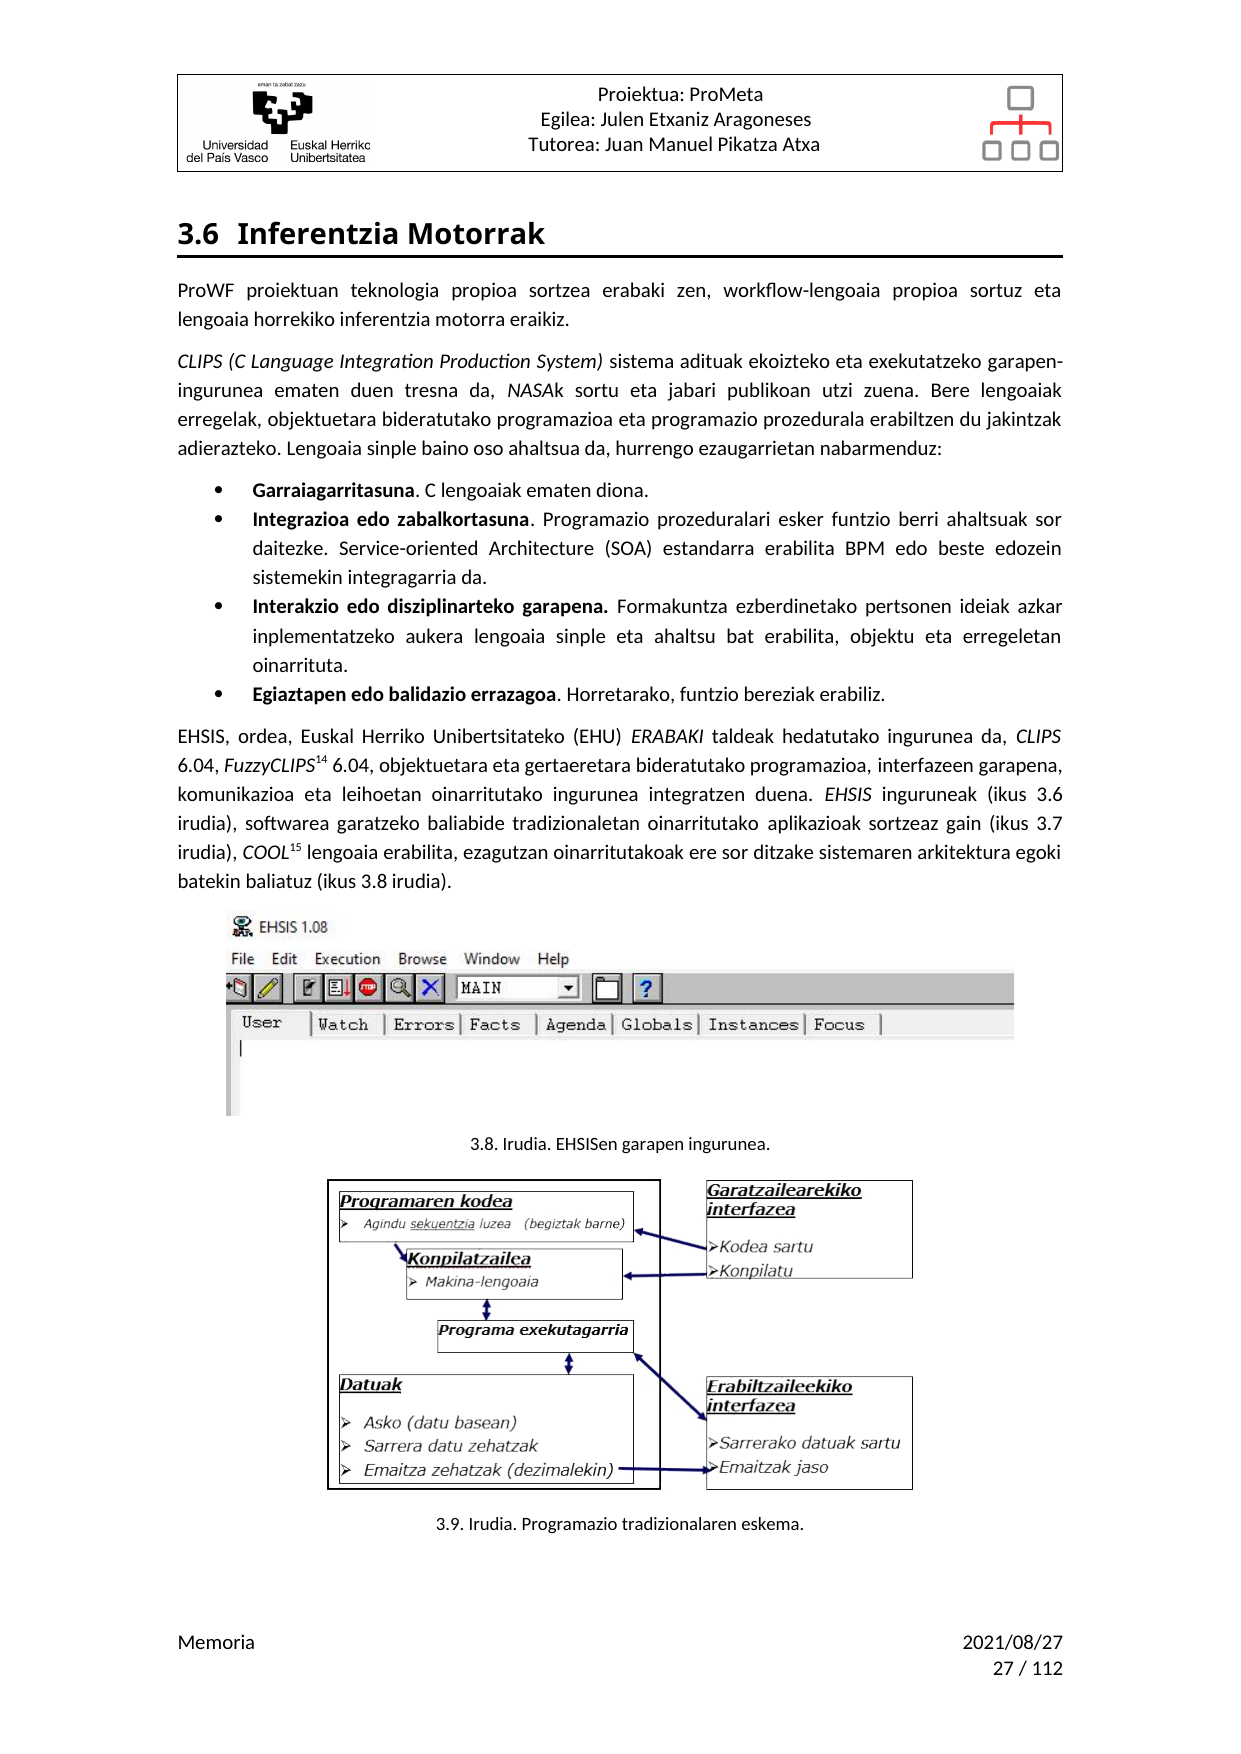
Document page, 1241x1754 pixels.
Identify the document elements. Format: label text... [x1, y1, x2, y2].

text EHSIS, ordea, Euskal Herriko Unibertsitateko (EHU) ERABAKI taldeak hedatutako ingurunea da, CLIPS 6.04, FuzzyCLIPS14 6.04, objektuetara eta gertaeretara bideratutako programazioa, interfazeen garapena, komunikazioa eta leihoetan oinarritutako ingurunea integratzen duena. EHSIS inguruneak (ikus 3.6 irudia), softwarea garatzeko baliabide tradizionaletan oinarritutako aplikazioak sortzeaz gain (ikus 3.7 irudia), COOL15 lengoaia erabilita, ezagutzan oinarritutakoak ere sor ditzake sistemaren arkitektura egoki batekin baliatuz (ikus 3.8 irudia). [177, 723, 1063, 894]
list Egiaztapen edo balidazio errazagoa. Horretarako, funtzio bereziak erabiliz. [215, 681, 1063, 707]
picture [182, 81, 370, 162]
picture [978, 80, 1060, 162]
list Garraiagarritasuna. C lengoaiak ematen diona. [215, 477, 1063, 502]
text ProWF proiektuan teknologia propioa sortzea erabaki zen, workflow-lengoaia propioa sortuz eta lengoaia horrekiko inferentzia motorra eraikiz. [177, 277, 1063, 332]
text CLIPS (C Language Integration Production System) sistema adituak ekoizteko eta exekutatzeko garapen-ingurunea ematen duen tresna da, NASAk sortu eta jabari publikoan utzi zuena. Bere lengoaiak erregelak, objektuetara bideratutako programazioa eta programazio prozedurala erabiltzen du jakintzak adierazteko. Lengoaia sinple baino oso ahaltsua da, hurrengo ezaugarrietan nabarmenduz: [177, 348, 1063, 461]
list Integrazioa edo zabalkortasuna. Programazio prozeduralari esker funtzio berri ahaltsuak sor daitezke. Service-oriented Architecture (SOA) estandarra erabilita BPM edo beste edozein sistemekin integragarria da. [215, 506, 1063, 590]
picture [323, 1176, 917, 1496]
picture [226, 910, 1015, 1116]
list Interakzio edo disziplinarteko garapena. Formakuntza ezberdinetako pertsonen ideiak azkar inplementatzeko aukera lengoaia sinple eta ahaltsu bat erabilita, objektu eta erregeletan oinarrituta. [215, 594, 1063, 677]
subtitle Inferentzia Motorrak [177, 214, 1063, 255]
